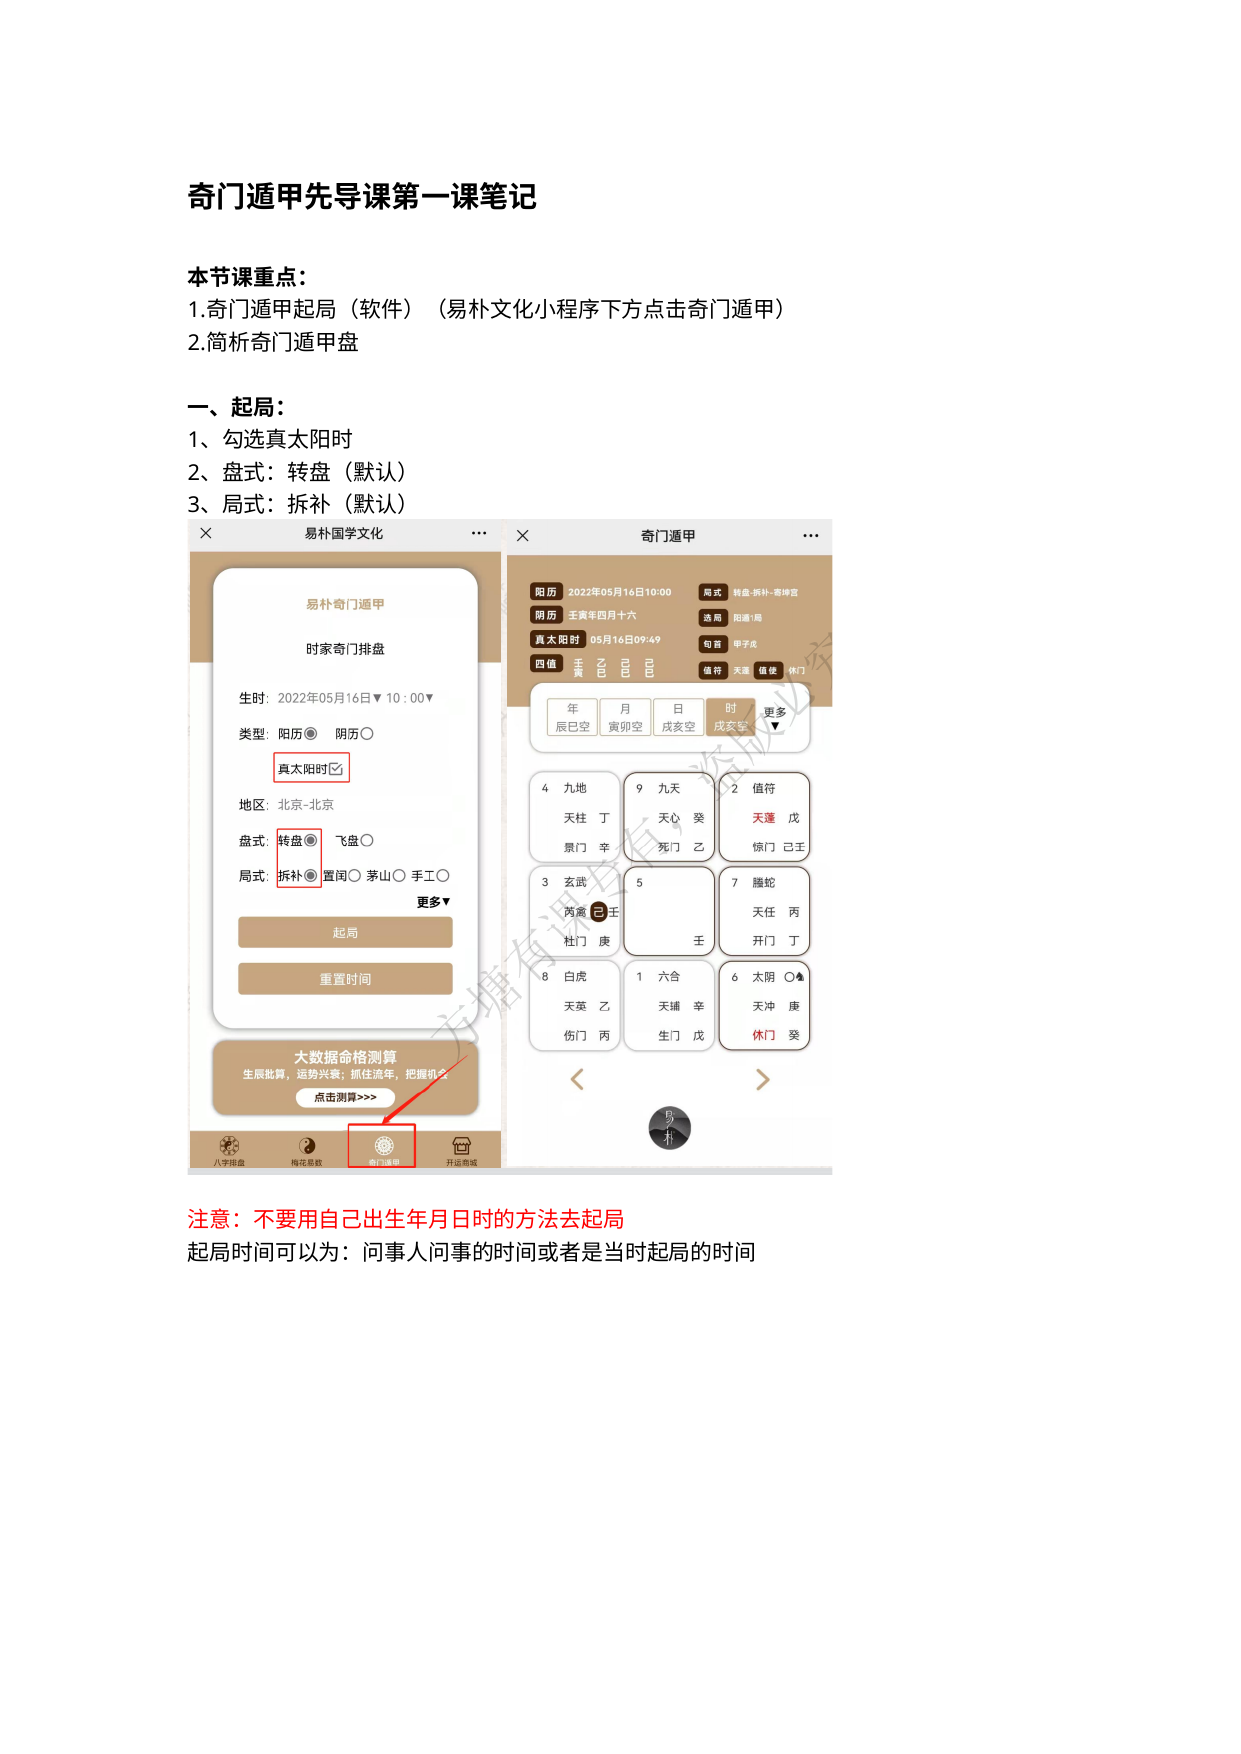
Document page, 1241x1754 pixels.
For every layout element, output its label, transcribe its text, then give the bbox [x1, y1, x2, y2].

text 2、盘式：转盘（默认） [187, 454, 1053, 487]
text 2.简析奇门遁甲盘 一、起局： [187, 324, 1053, 422]
picture [187, 519, 833, 1175]
text 奇门遁甲先导课第一课笔记 本节课重点： 1.奇门遁甲起局（软件）（易朴文化小程序下方点击奇门遁甲） [187, 162, 1053, 324]
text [187, 519, 1053, 1267]
text 1、勾选真太阳时 [187, 422, 1053, 454]
text 3、局式：拆补（默认） [187, 487, 1053, 519]
